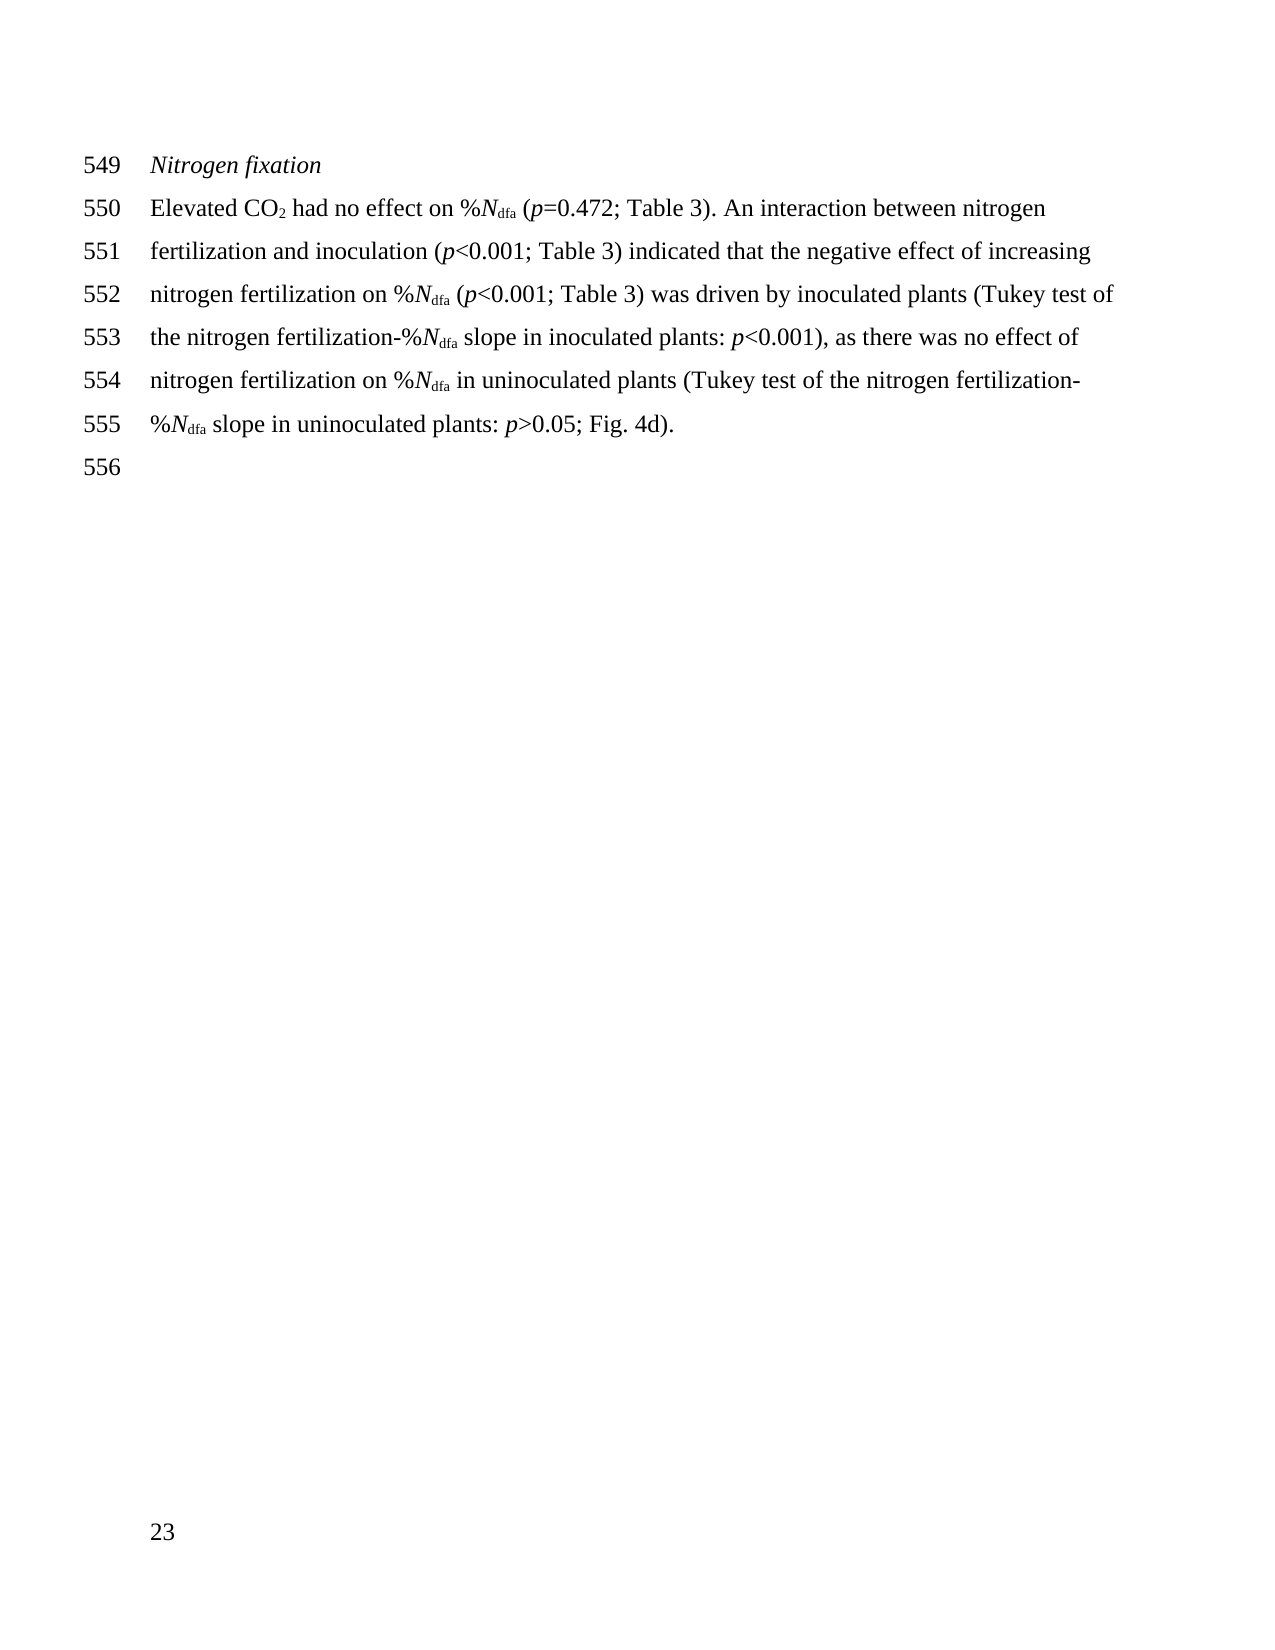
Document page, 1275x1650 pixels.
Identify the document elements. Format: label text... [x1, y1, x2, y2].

text Nitrogen fixation [150, 150, 1125, 179]
text Elevated CO2 had no effect on %Ndfa (p=0.472; Table 3). An interaction between nitrogen fertilization and inoculation (p<0.001; Table 3) indicated that the negative effect of increasing nitrogen fertilization on %Ndfa (p<0.001; Table 3) was driven by inoculated plants (Tukey test of the nitrogen fertilization-%Ndfa slope in inoculated plants: p<0.001), as there was no effect of nitrogen fertilization on %Ndfa in uninoculated plants (Tukey test of the nitrogen fertilization-%Ndfa slope in uninoculated plants: p>0.05; Fig. 4d). [150, 193, 1125, 437]
